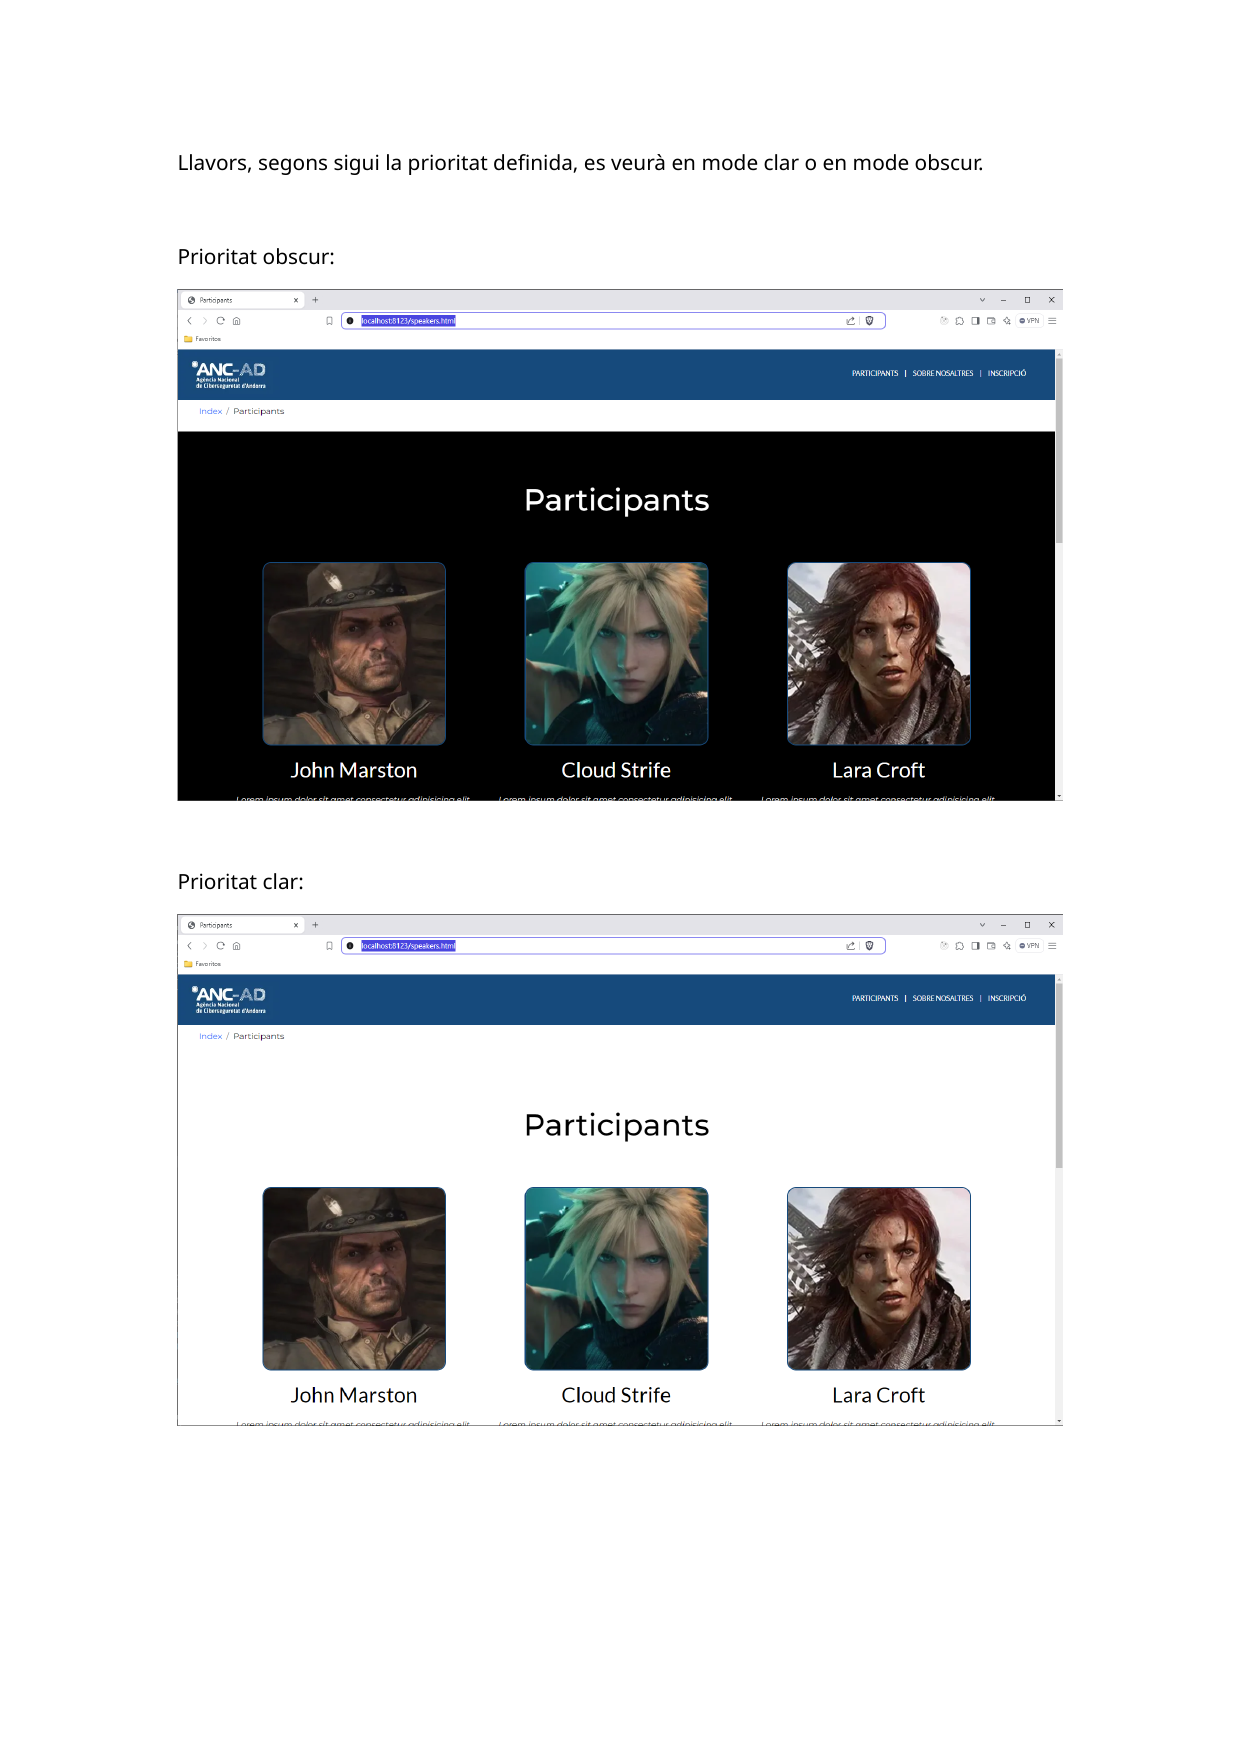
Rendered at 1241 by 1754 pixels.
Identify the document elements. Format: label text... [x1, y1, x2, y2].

text Prioritat clar: [177, 867, 1063, 896]
text Llavors, segons sigui la prioritat definida, es veurà en mode clar o en mode obscur. [177, 148, 1063, 176]
picture [177, 914, 1063, 1426]
text Prioritat obscur: [177, 242, 1063, 271]
picture [177, 289, 1063, 801]
